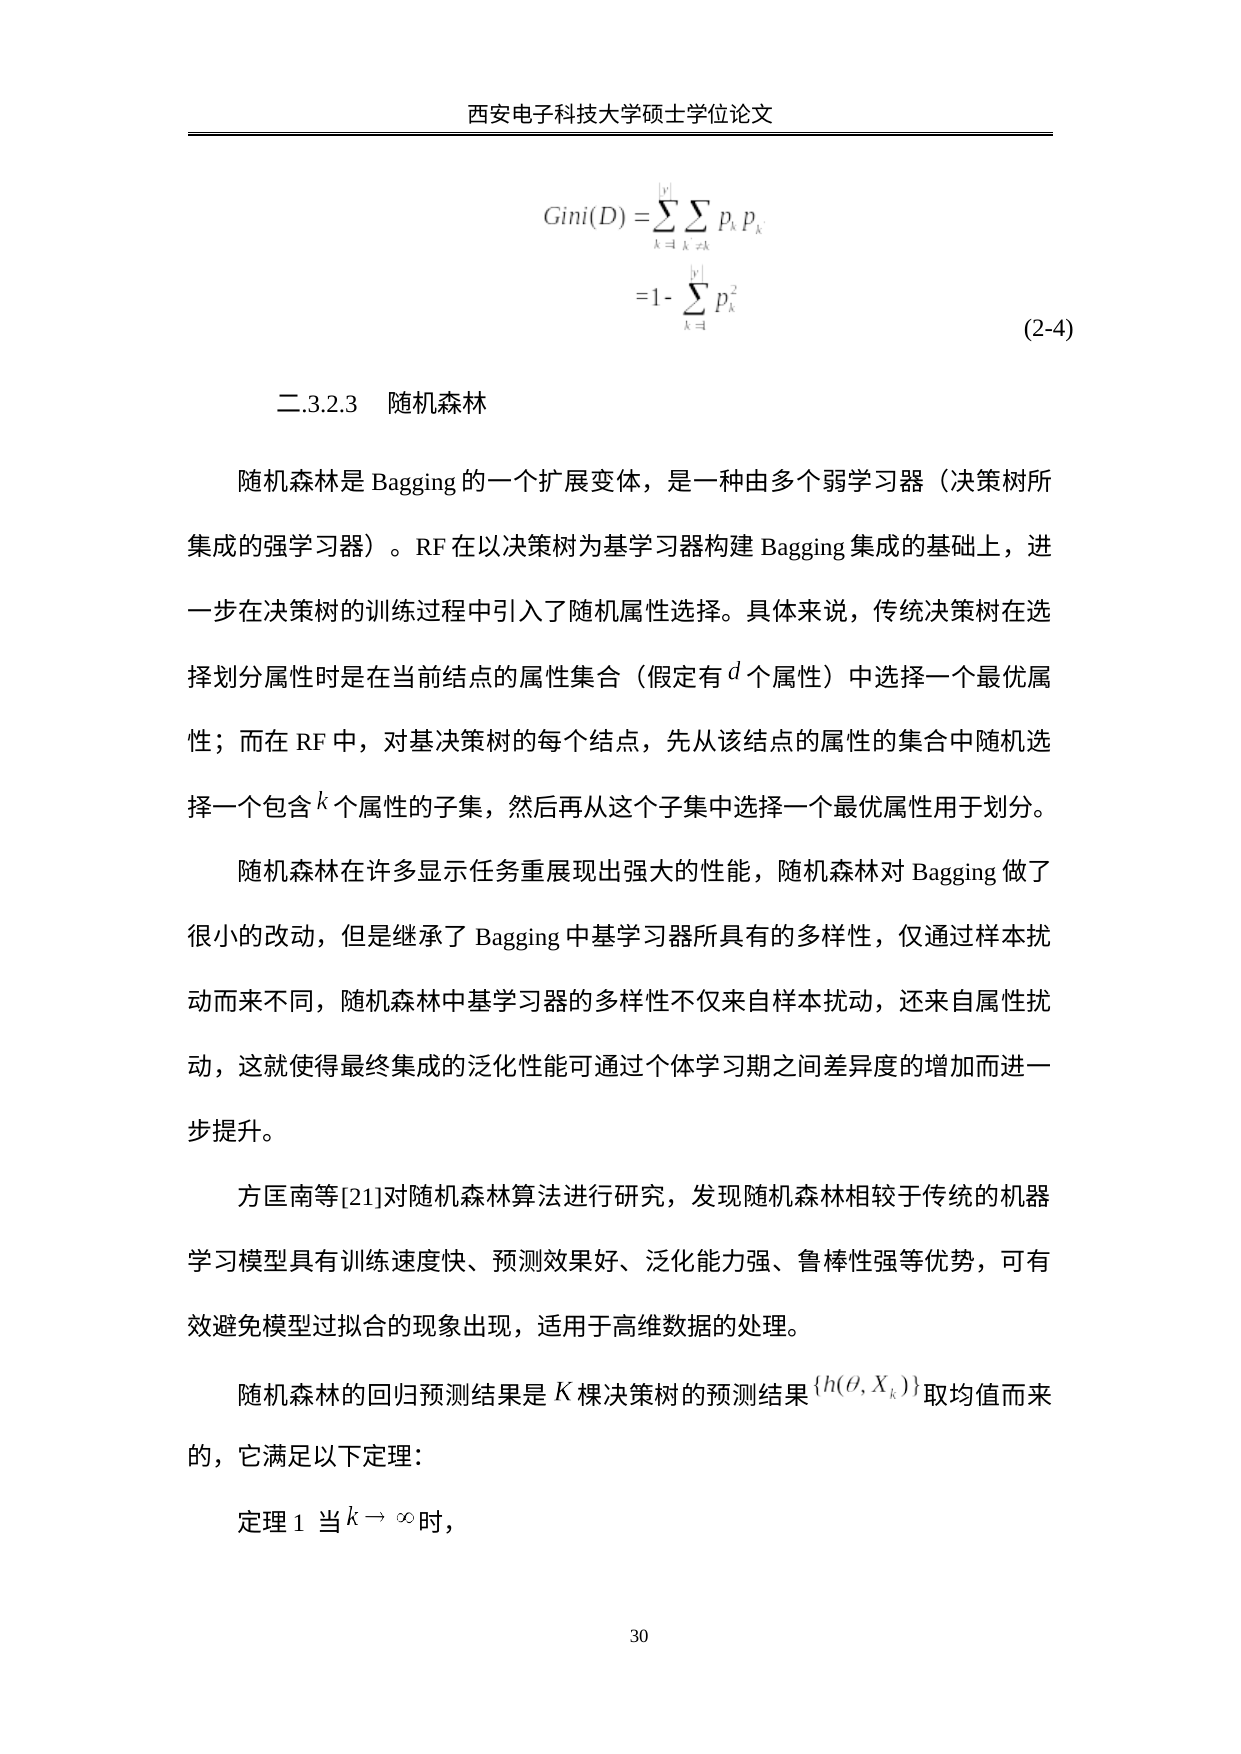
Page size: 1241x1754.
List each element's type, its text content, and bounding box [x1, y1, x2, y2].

text 方匡南等[21]对随机森林算法进行研究，发现随机森林相较于传统的机器学习模型具有训练速度快、预测效果好、泛化能力强、鲁棒性强等优势，可有效避免模型过拟合的现象出现，适用于高维数据的处理。 [187, 1162, 1053, 1357]
text 随机森林是Bagging的一个扩展变体，是一种由多个弱学习器（决策树所集成的强学习器）。RF在以决策树为基学习器构建Bagging集成的基础上，进一步在决策树的训练过程中引入了随机属性选择。具体来说，传统决策树在选择划分属性时是在当前结点的属性集合（假定有个属性）中选择一个最优属性；而在RF中，对基决策树的每个结点，先从该结点的属性的集合中随机选择一个包含个属性的子集，然后再从这个子集中选择一个最优属性用于划分。 [187, 447, 1053, 837]
text (2-4) [187, 162, 1053, 357]
text 定理1 当时， [187, 1487, 1053, 1552]
text 随机森林在许多显示任务重展现出强大的性能，随机森林对Bagging做了很小的改动，但是继承了Bagging中基学习器所具有的多样性，仅通过样本扰动而来不同，随机森林中基学习器的多样性不仅来自样本扰动，还来自属性扰动，这就使得最终集成的泛化性能可通过个体学习期之间差异度的增加而进一步提升。 [187, 837, 1053, 1162]
subtitle 随机森林 [276, 369, 1053, 434]
text 随机森林的回归预测结果是棵决策树的预测结果取均值而来的，它满足以下定理： [187, 1357, 1053, 1487]
